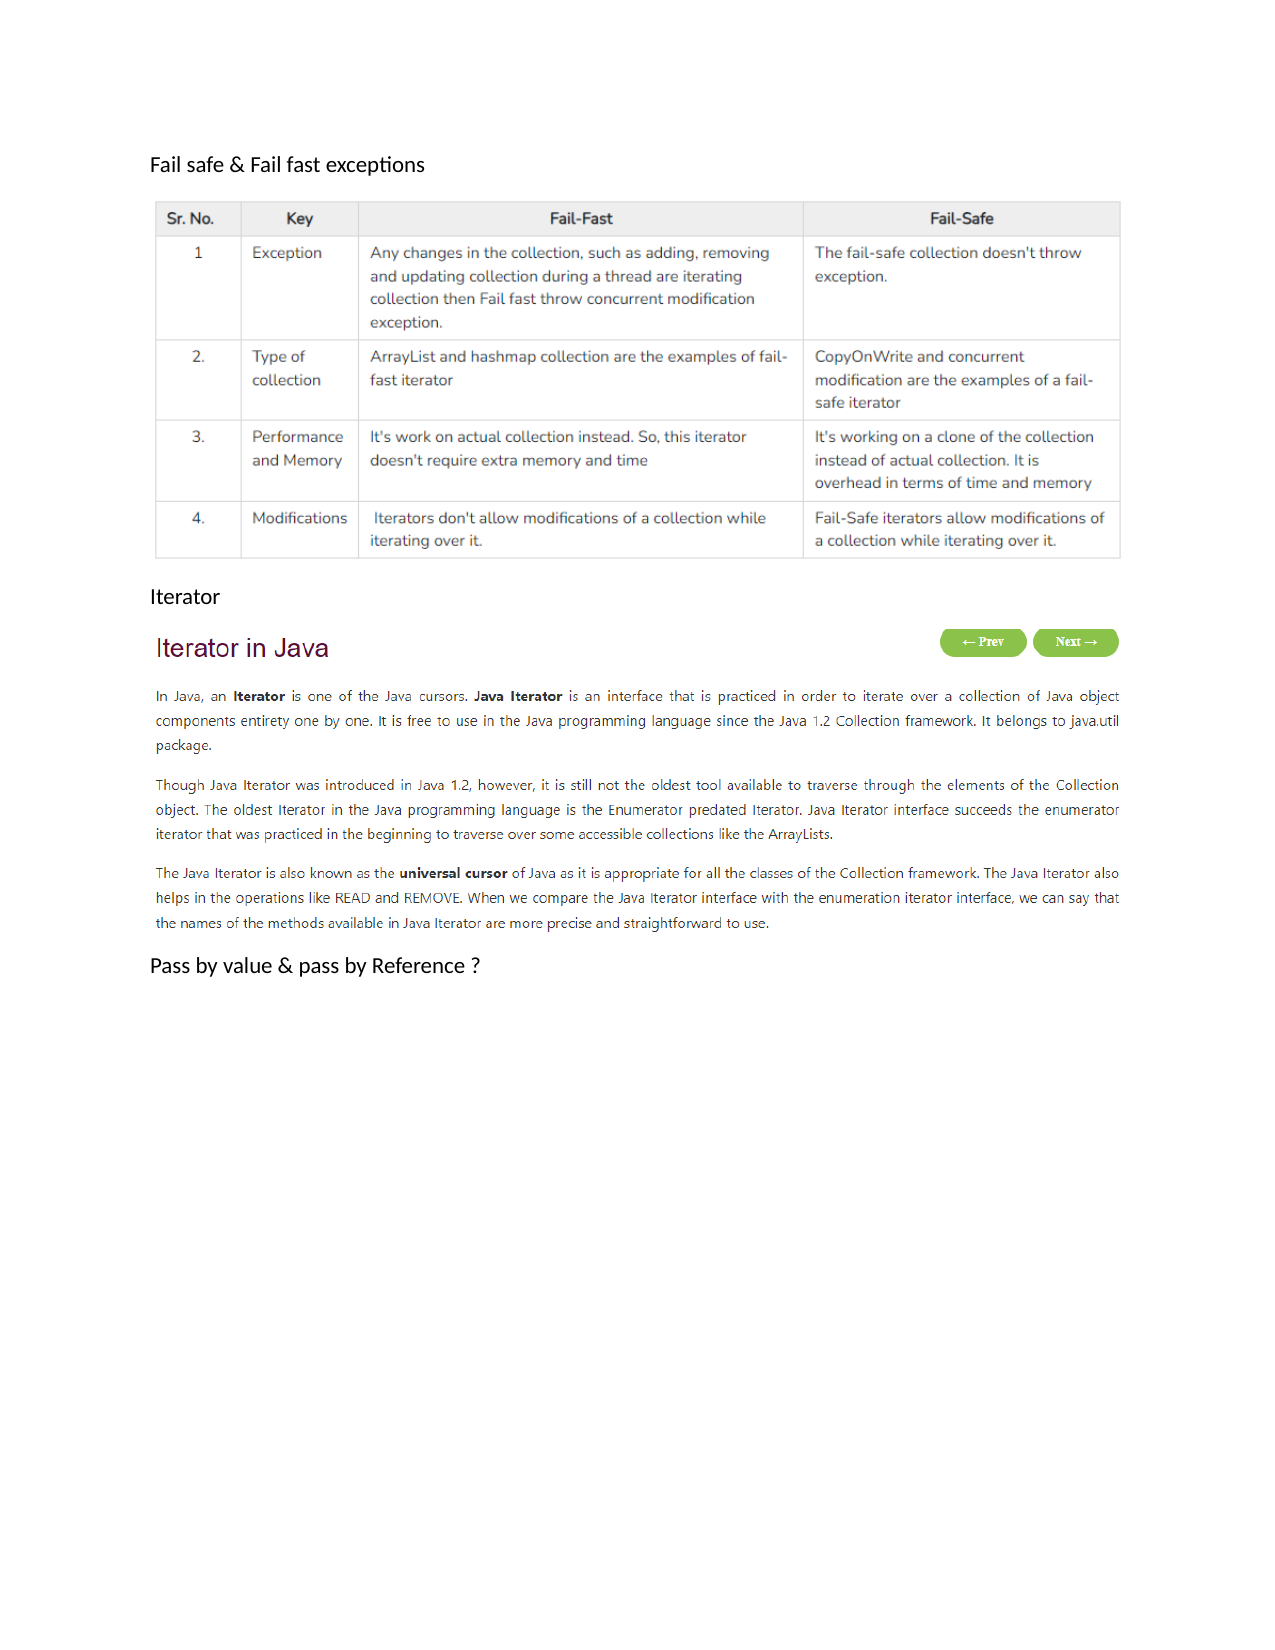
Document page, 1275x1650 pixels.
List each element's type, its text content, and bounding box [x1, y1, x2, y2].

text Fail safe & Fail fast exceptions [150, 150, 1125, 178]
picture [150, 629, 1125, 933]
text Iterator [150, 582, 1125, 610]
text Pass by value & pass by Reference ? [150, 951, 1125, 979]
picture [150, 196, 1125, 564]
